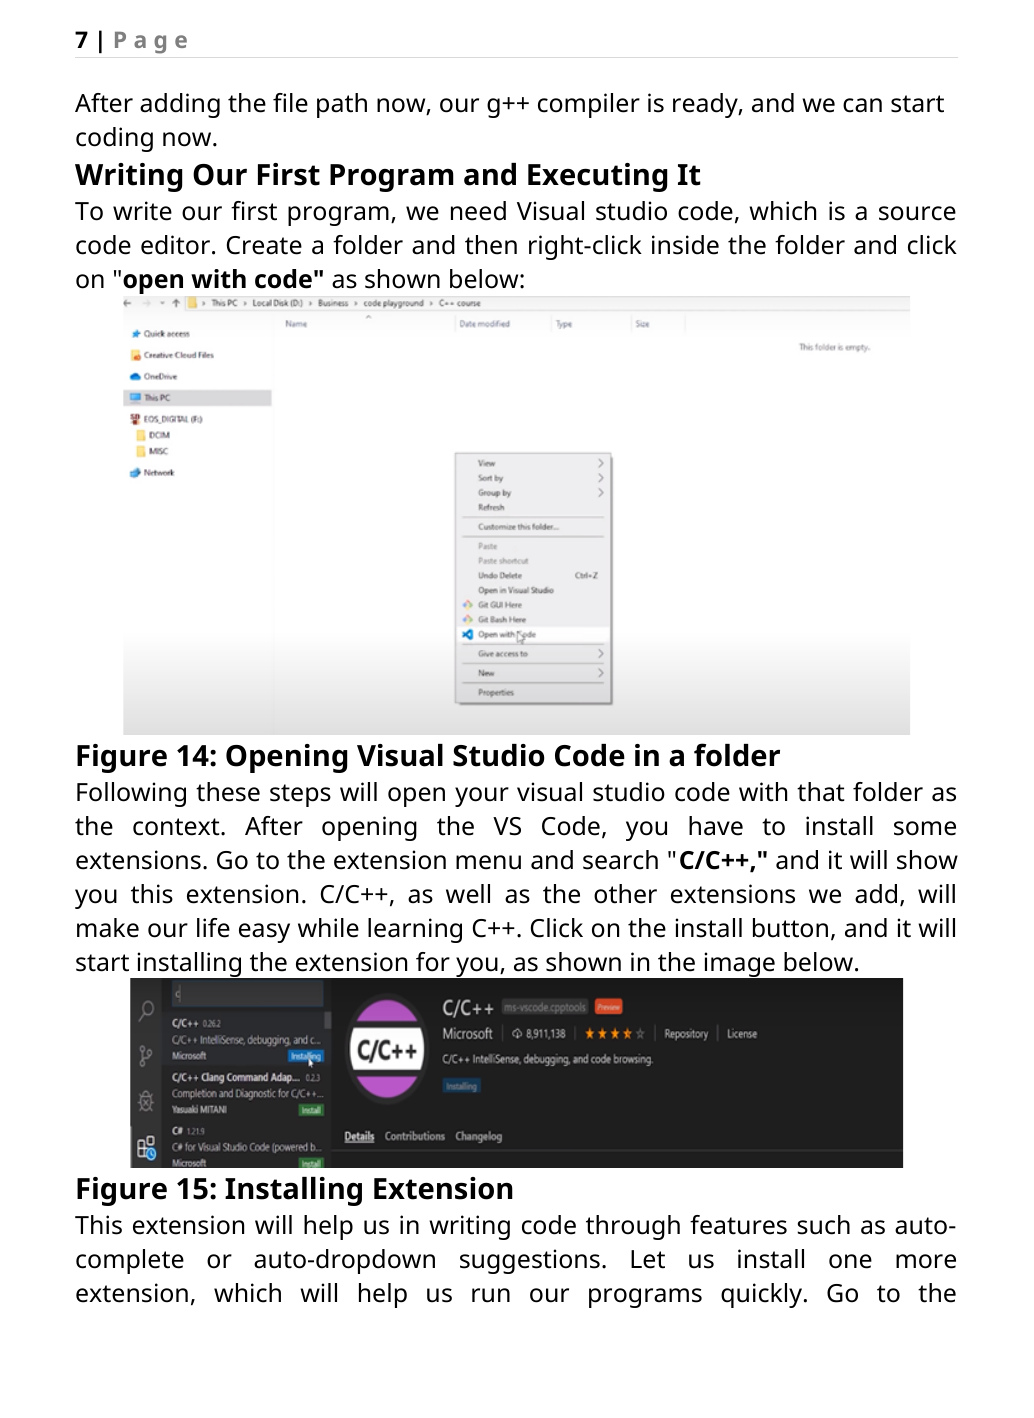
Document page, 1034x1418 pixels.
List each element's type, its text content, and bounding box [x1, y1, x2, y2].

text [75, 1208, 958, 1310]
text Figure 14: Opening Visual Studio Code in a folder [75, 735, 958, 774]
text Writing Our First Program and Executing It [75, 154, 958, 194]
text After adding the file path now, our g++ compiler is ready, and we can start coding now. [75, 86, 958, 154]
picture [130, 978, 904, 1168]
text Following these steps will open your visual studio code with that folder as the context. After opening the VS Code, you have to install some extensions. Go to the extension menu and search "C/C++," and it will show you this extension. C/C++, as well as the other extensions we add, will make our life easy while learning C++. Click on the install button, and it will start installing the extension for you, as shown in the image below. [75, 774, 958, 979]
text Figure 15: Installing Extension [75, 1168, 958, 1208]
picture [123, 296, 911, 735]
text To write our first program, we need Visual studio code, which is a source code editor. Create a folder and then right-click inside the folder and click on "open with code" as shown below: [75, 194, 958, 296]
